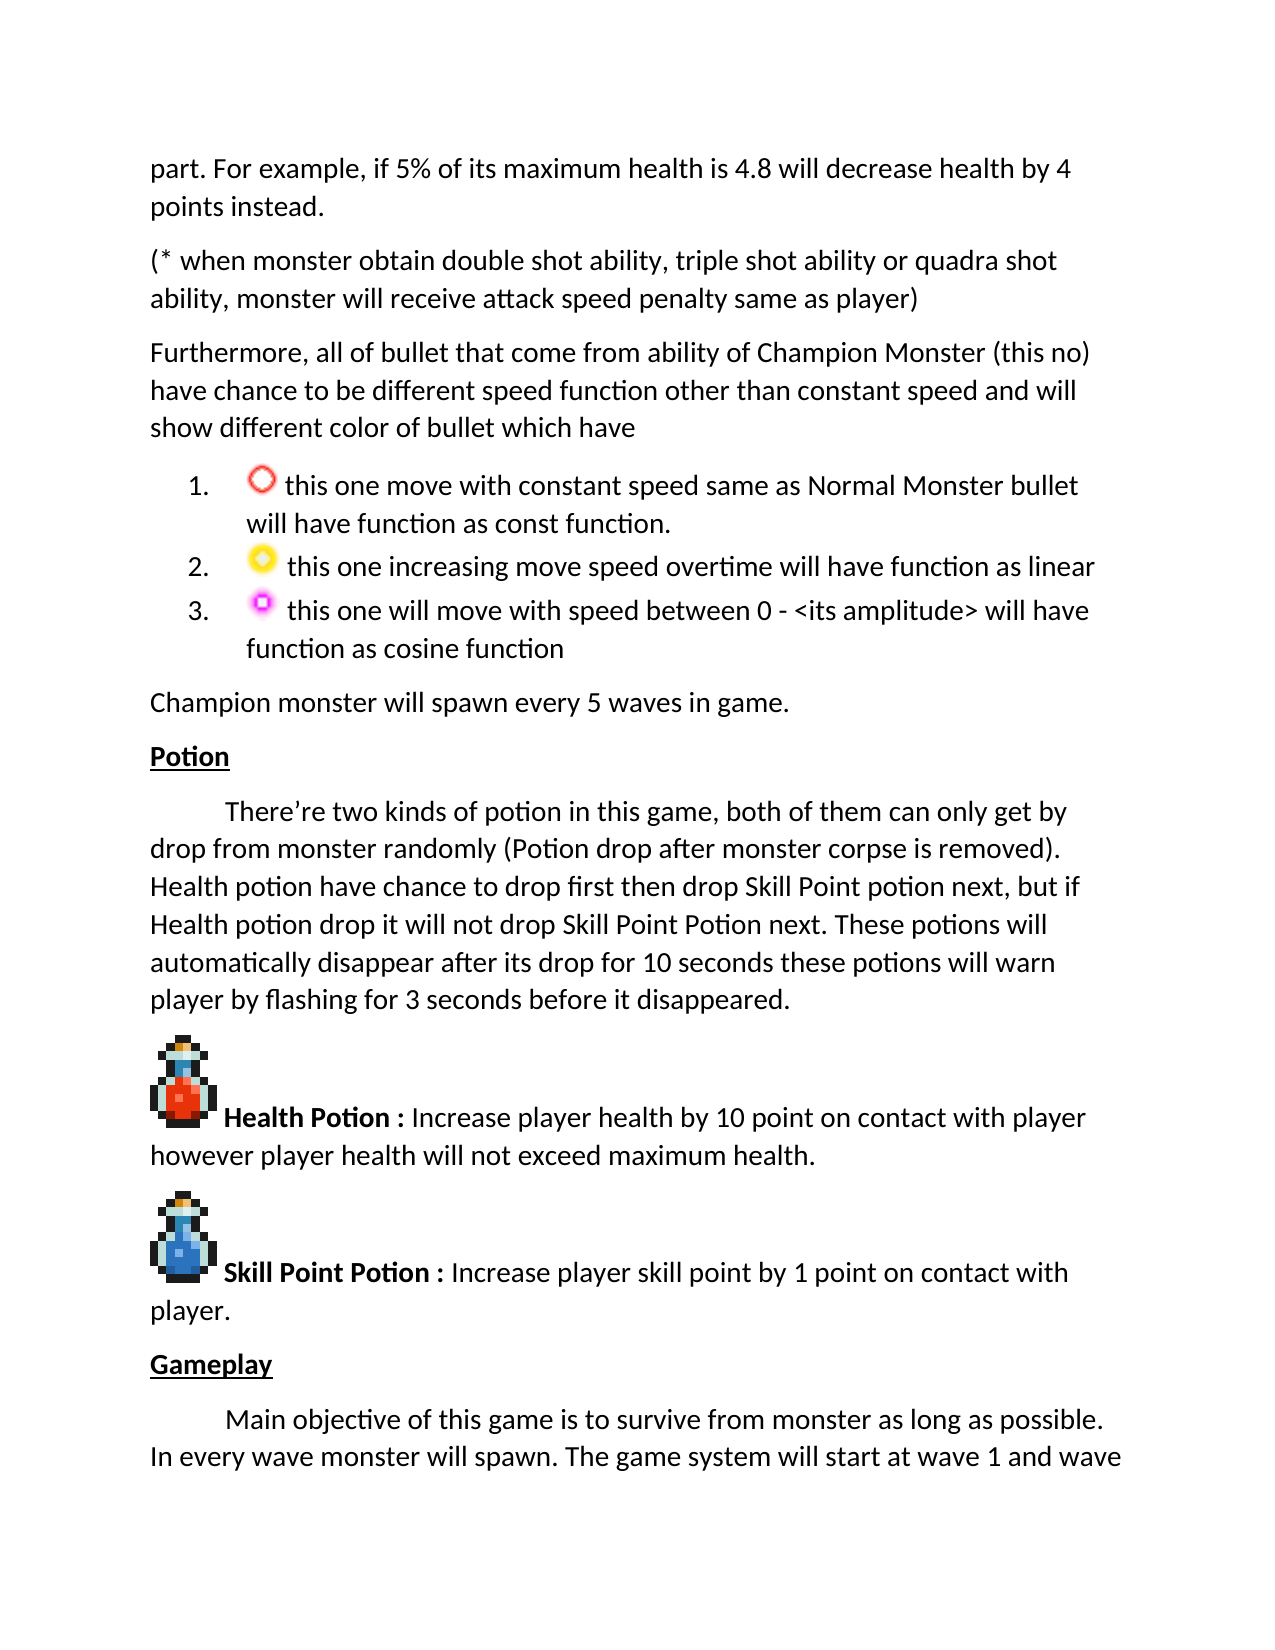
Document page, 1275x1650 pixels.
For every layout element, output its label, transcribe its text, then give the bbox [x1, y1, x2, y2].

list this one increasing move speed overtime will have function as linear [187, 543, 1125, 584]
text (* when monster obtain double shot ability, triple shot ability or quadra shot ability, monster will receive attack speed penalty same as player) [150, 242, 1125, 315]
text Potion [150, 738, 1125, 774]
text Champion monster will spawn every 5 waves in game. [150, 684, 1125, 720]
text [150, 150, 1125, 223]
text Gameplay [150, 1346, 1125, 1382]
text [150, 1401, 1125, 1474]
picture [246, 463, 278, 496]
picture [246, 586, 281, 621]
picture [246, 542, 281, 577]
picture [150, 1191, 217, 1283]
text There’re two kinds of potion in this game, both of them can only get by drop from monster randomly (Potion drop after monster corpse is removed). Health potion have chance to drop first then drop Skill Point potion next, but if Health potion drop it will not drop Skill Point Potion next. These potions will automatically disappear after its drop for 10 seconds these potions will warn player by flashing for 3 seconds before it disappeared. [150, 793, 1125, 1017]
list this one move with constant speed same as Normal Monster bullet will have function as const function. [187, 464, 1125, 541]
list this one will move with speed between 0 - <its amplitude> will have function as cosine function [187, 586, 1125, 665]
picture [150, 1035, 217, 1128]
text Furthermore, all of bullet that come from ability of Champion Monster (this no) have chance to be different speed function other than constant speed and will show different color of bullet which have [150, 334, 1125, 445]
text Health Potion : Increase player health by 10 point on contact with player however player health will not exceed maximum health. [150, 1036, 1125, 1172]
text Skill Point Potion : Increase player skill point by 1 point on contact with player. [150, 1191, 1125, 1328]
